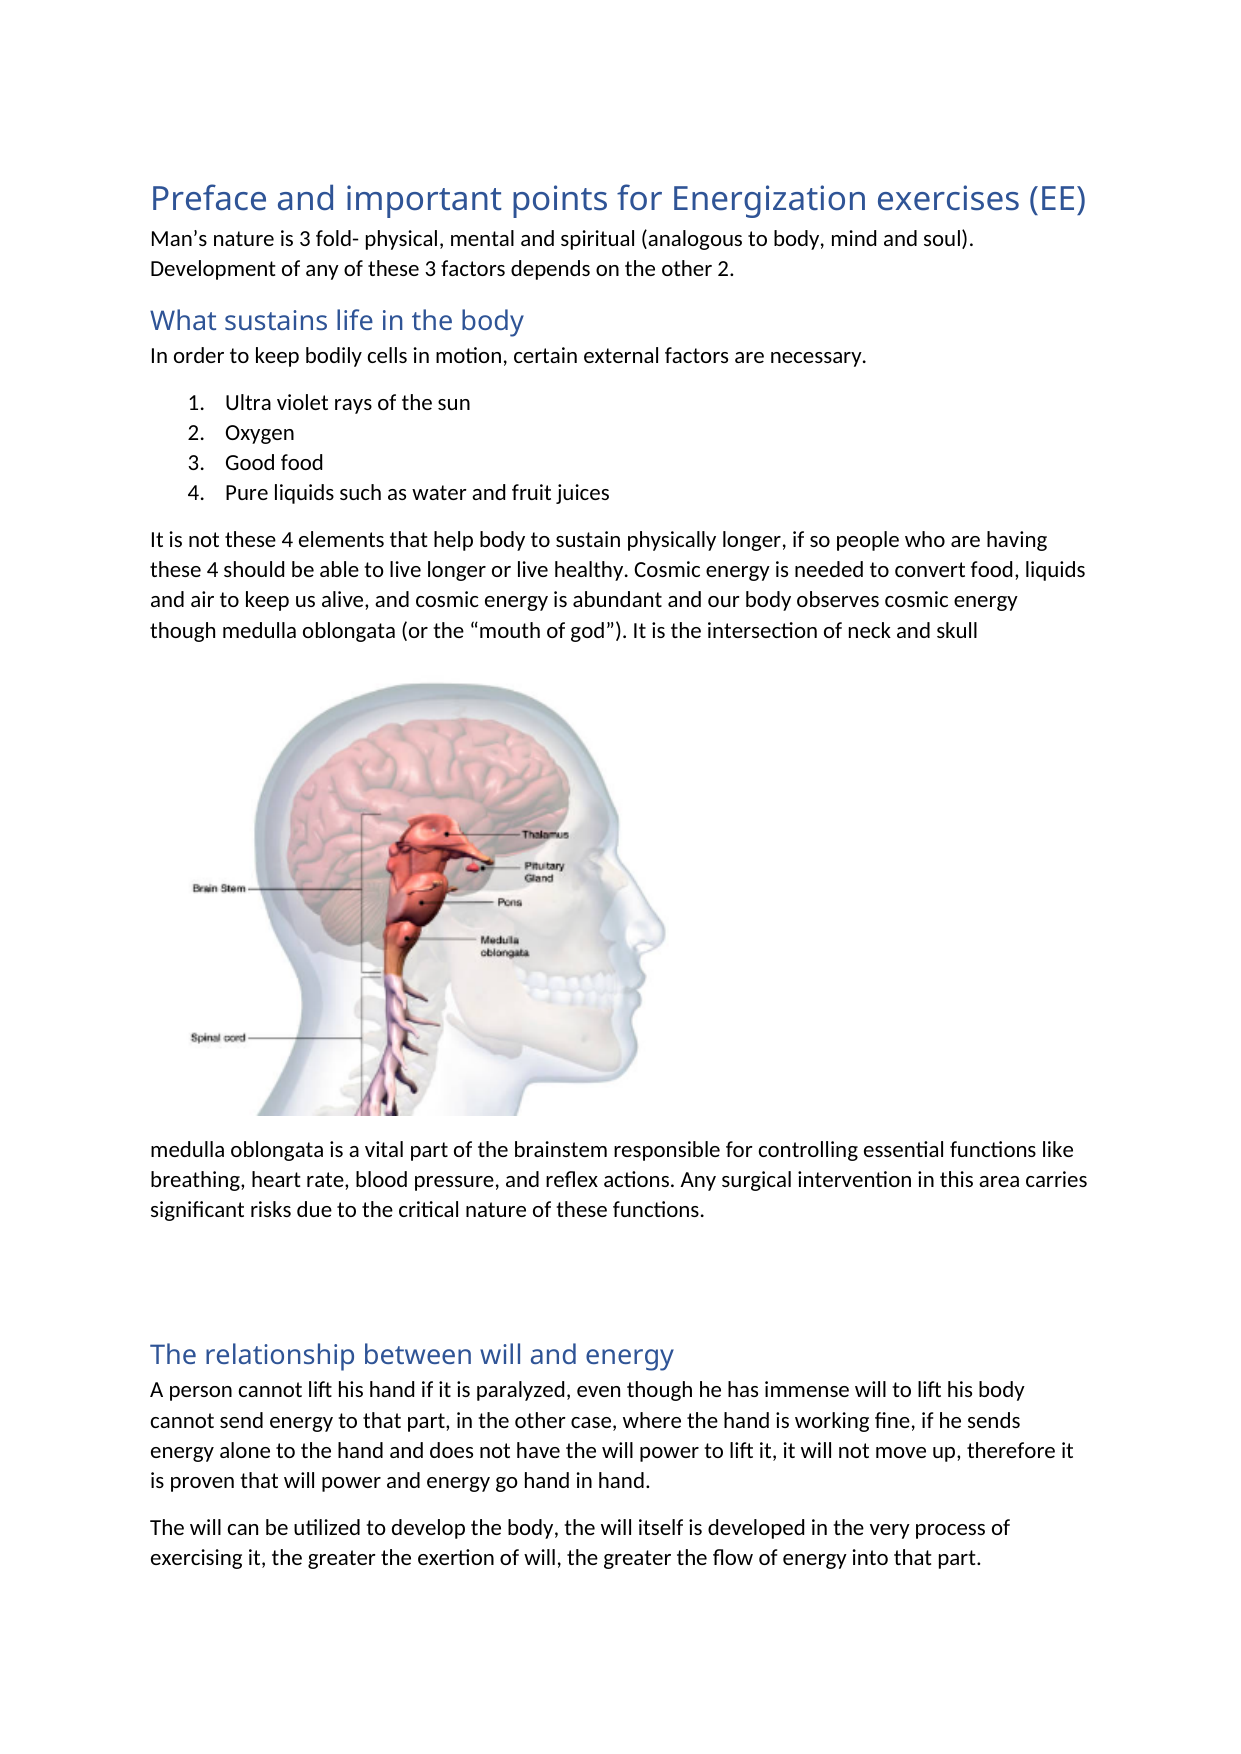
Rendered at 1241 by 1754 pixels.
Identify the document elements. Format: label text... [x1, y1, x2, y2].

list Good food [187, 448, 1090, 476]
text It is not these 4 elements that help body to sustain physically longer, if so people who are having these 4 should be able to live longer or live healthy. Cosmic energy is needed to convert food, liquids and air to keep us alive, and cosmic energy is abundant and our body observes cosmic energy though medulla oblongata (or the “mouth of god”). It is the intersection of neck and skull [150, 525, 1090, 644]
subtitle Preface and important points for Energization exercises (EE) [150, 175, 1090, 220]
text The will can be utilized to develop the body, the will itself is developed in the very process of exercising it, the greater the exertion of will, the greater the flow of energy into that part. [150, 1513, 1090, 1571]
list Oxygen [187, 418, 1090, 446]
list Ultra violet rays of the sun [187, 388, 1090, 416]
picture [150, 662, 733, 1116]
subtitle What sustains life in the body [150, 301, 1090, 338]
text A person cannot lift his hand if it is paralyzed, even though he has immense will to lift his body cannot send energy to that part, in the other case, where the hand is working fine, if he sends energy alone to the hand and does not have the will power to lift it, it will not move up, therefore it is proven that will power and energy go hand in hand. [150, 1376, 1090, 1494]
text Man’s nature is 3 fold- physical, mental and spiritual (analogous to body, mind and soul). Development of any of these 3 factors depends on the other 2. [150, 224, 1090, 282]
text medulla oblongata is a vital part of the brainstem responsible for controlling essential functions like breathing, heart rate, blood pressure, and reflex actions. Any surgical intervention in this area carries significant risks due to the critical nature of these functions. [150, 1135, 1090, 1223]
list Pure liquids such as water and fruit juices [187, 478, 1090, 506]
subtitle The relationship between will and energy [150, 1336, 1090, 1373]
text In order to keep bodily cells in motion, certain external factors are necessary. [150, 341, 1090, 369]
